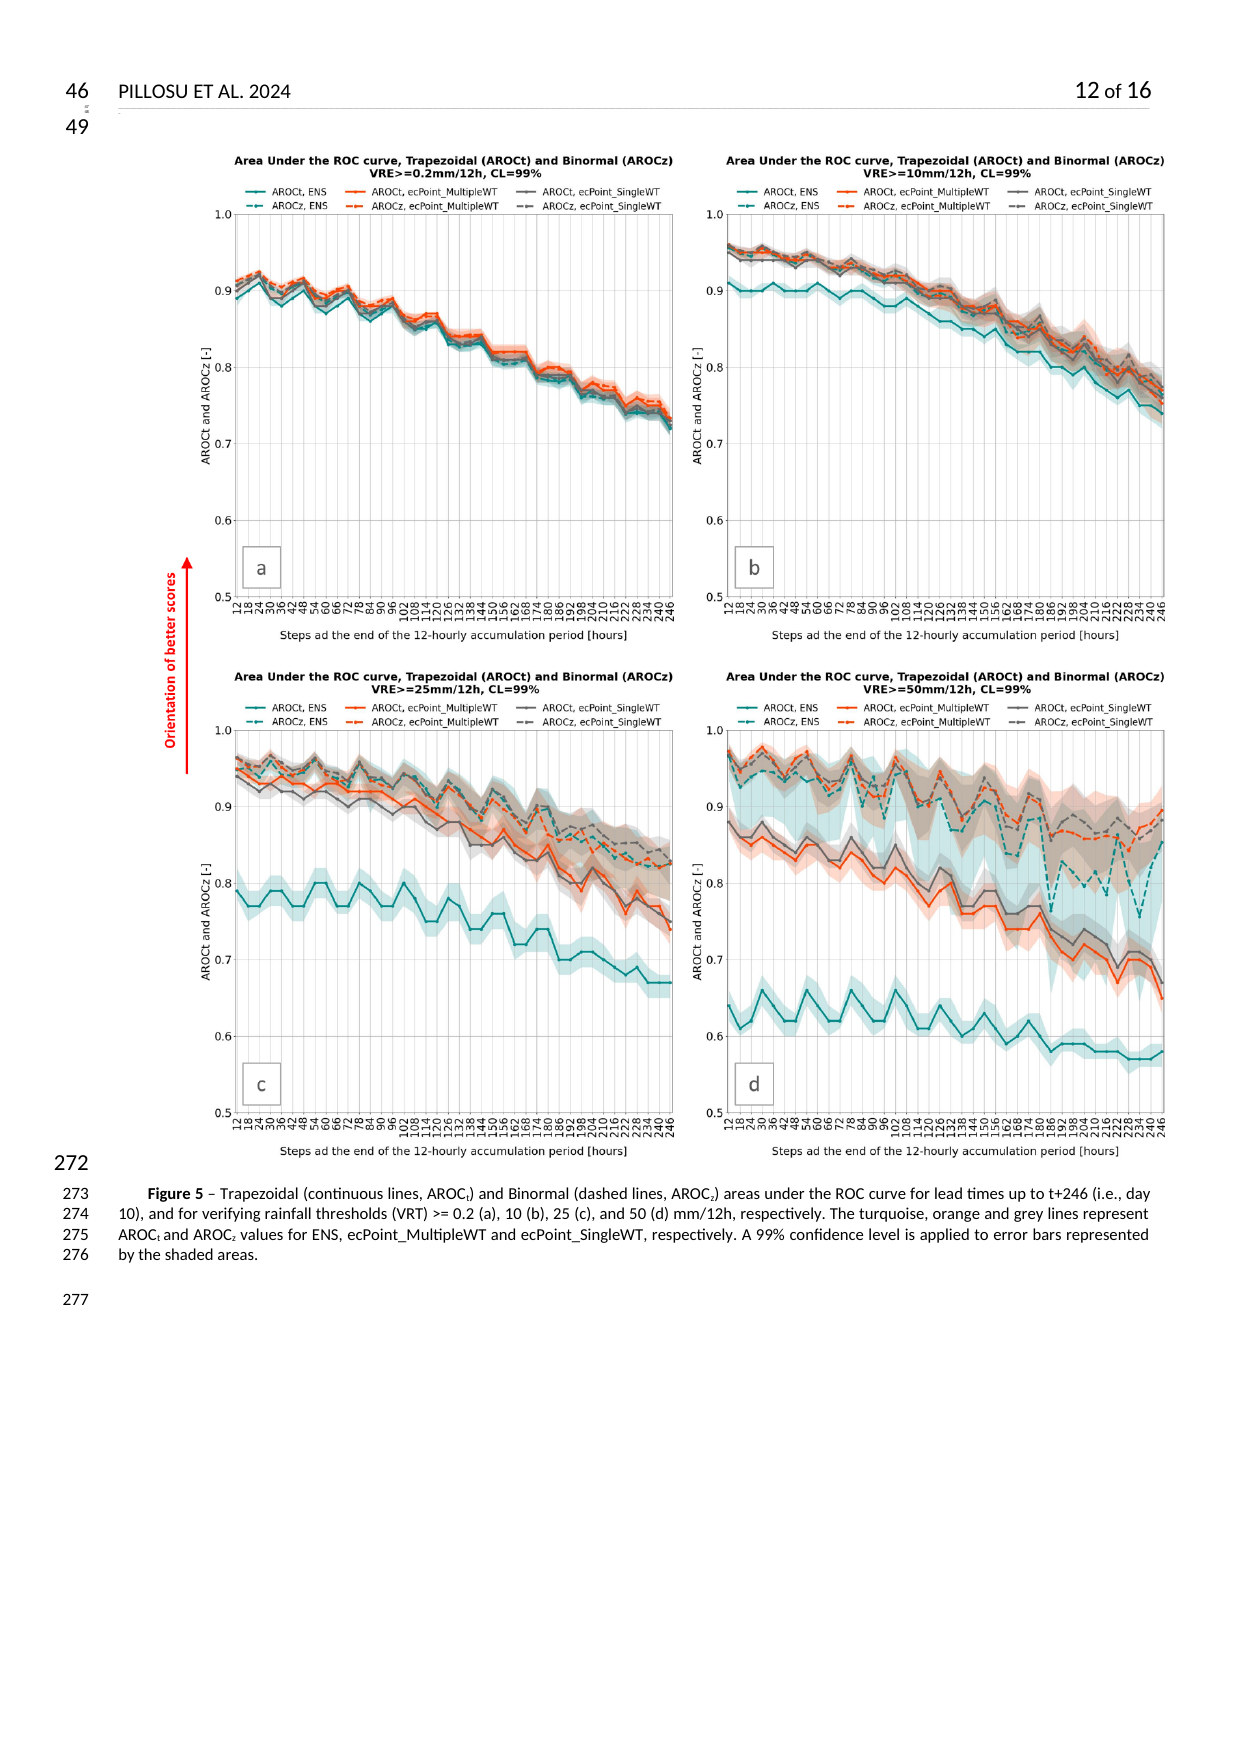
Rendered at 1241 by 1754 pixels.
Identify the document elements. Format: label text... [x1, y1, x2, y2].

text Figure 5 – Trapezoidal (continuous lines, AROCt) and Binormal (dashed lines, AROCz) areas under the ROC curve for lead times up to t+246 (i.e., day 10), and for verifying rainfall thresholds (VRT) >= 0.2 (a), 10 (b), 25 (c), and 50 (d) mm/12h, respectively. The turquoise, orange and grey lines represent AROCt and AROCz values for ENS, ecPoint_MultipleWT and ecPoint_SingleWT, respectively. A 99% confidence level is applied to error bars represented by the shaded areas. [118, 1183, 1152, 1264]
picture [147, 140, 1182, 1171]
